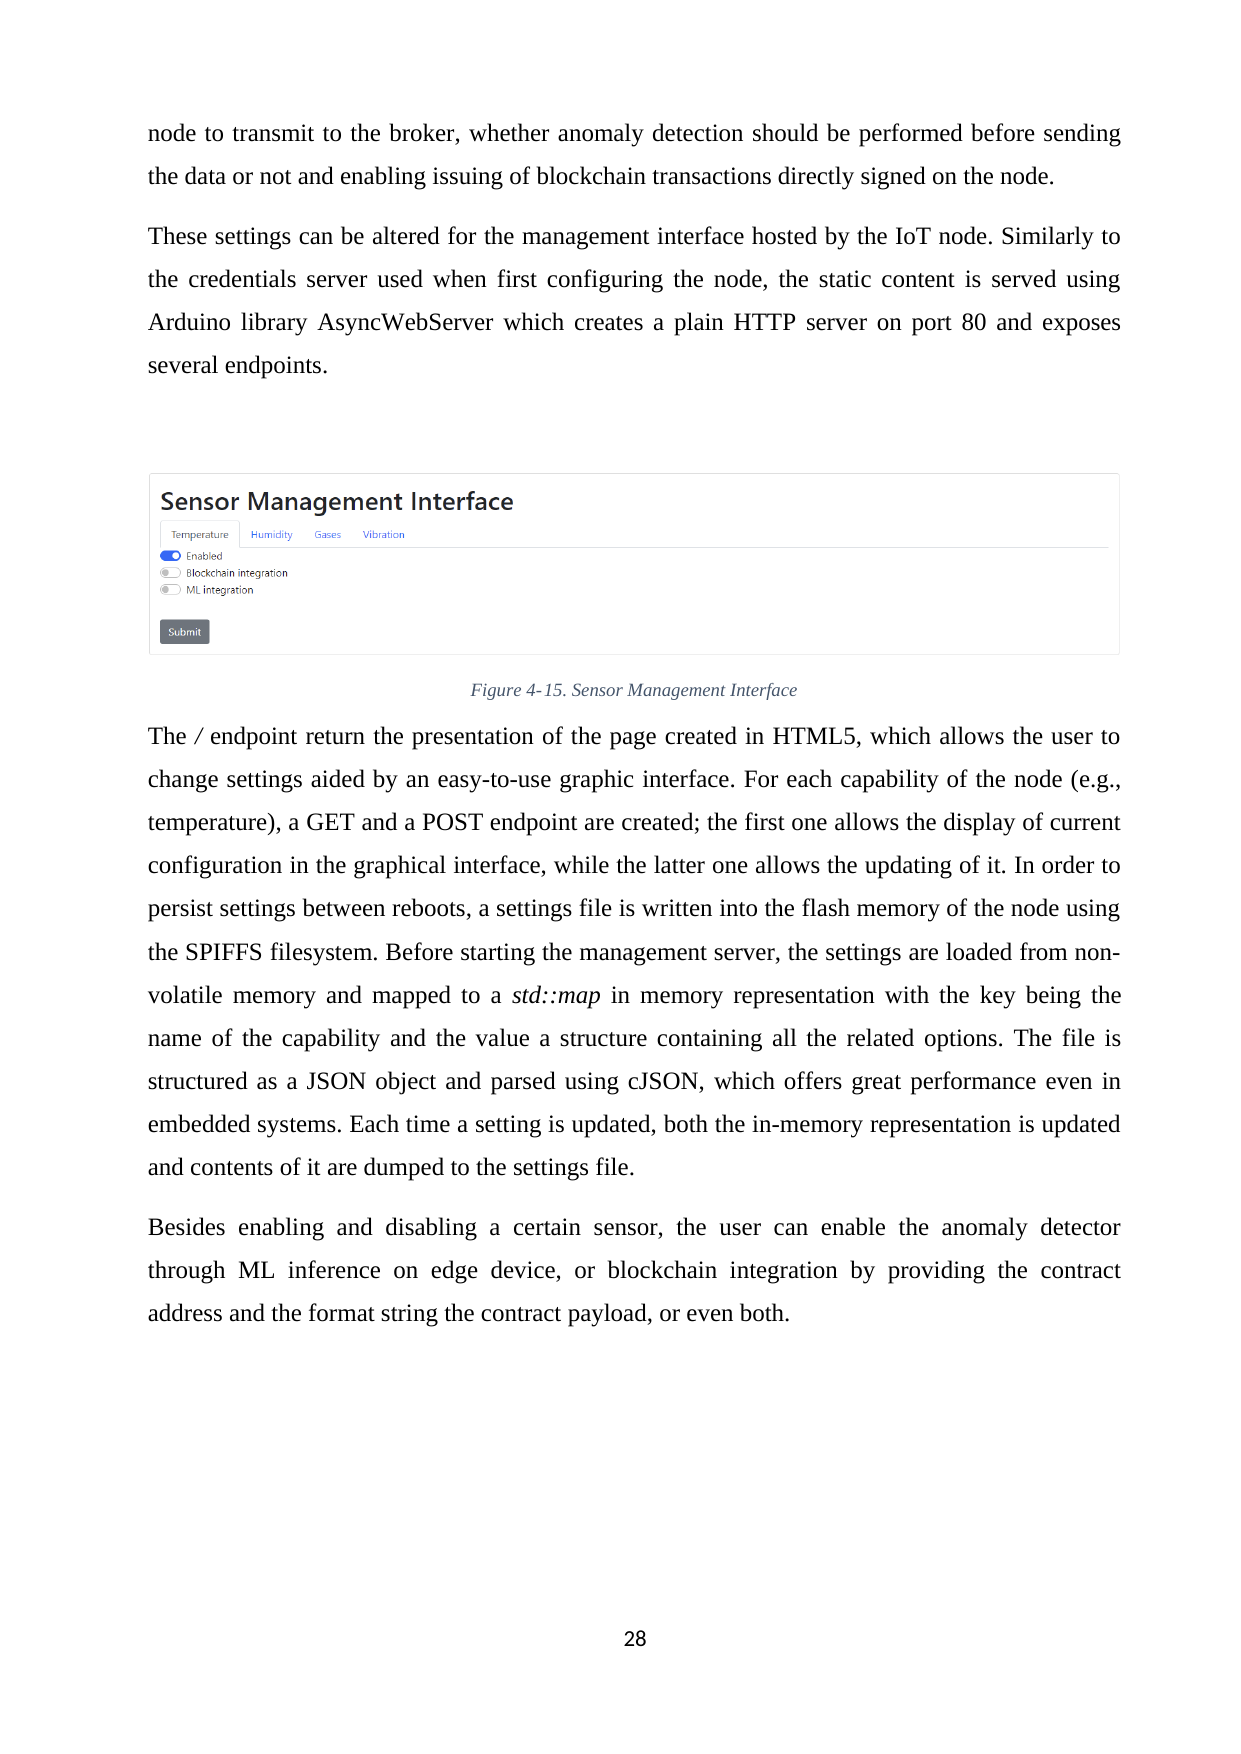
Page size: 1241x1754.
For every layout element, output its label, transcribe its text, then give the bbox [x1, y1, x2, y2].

text These settings can be altered for the management interface hosted by the IoT node. Similarly to the credentials server used when first configuring the node, the static content is served using Arduino library AsyncWebServer which creates a plain HTTP server on port 80 and exposes several endpoints. [148, 221, 1122, 379]
text Figure 4-15. Sensor Management Interface [148, 678, 1122, 700]
text The / endpoint return the presentation of the page created in HTML5, which allows the user to change settings aided by an easy-to-use graphic interface. For each capability of the node (e.g., temperature), a GET and a POST endpoint are created; the first one allows the display of current configuration in the graphical interface, while the latter one allows the updating of it. In order to persist settings between reboots, a settings file is written into the flash memory of the node using the SPIFFS filesystem. Before starting the management server, the settings are loaded from non-volatile memory and mapped to a std::map in memory representation with the key being the name of the capability and the value a structure containing all the related options. The file is structured as a JSON object and parsed using cJSON, which offers great performance even in embedded systems. Each time a setting is updated, both the in-memory representation is updated and contents of it are dumped to the settings file. [148, 721, 1122, 1181]
text Besides enabling and disabling a certain sensor, the user can enable the anomaly detector through ML inference on edge device, or blockchain integration by providing the contract address and the format string the contract payload, or even both. [148, 1212, 1122, 1327]
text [148, 118, 1122, 190]
picture [147, 470, 1123, 658]
